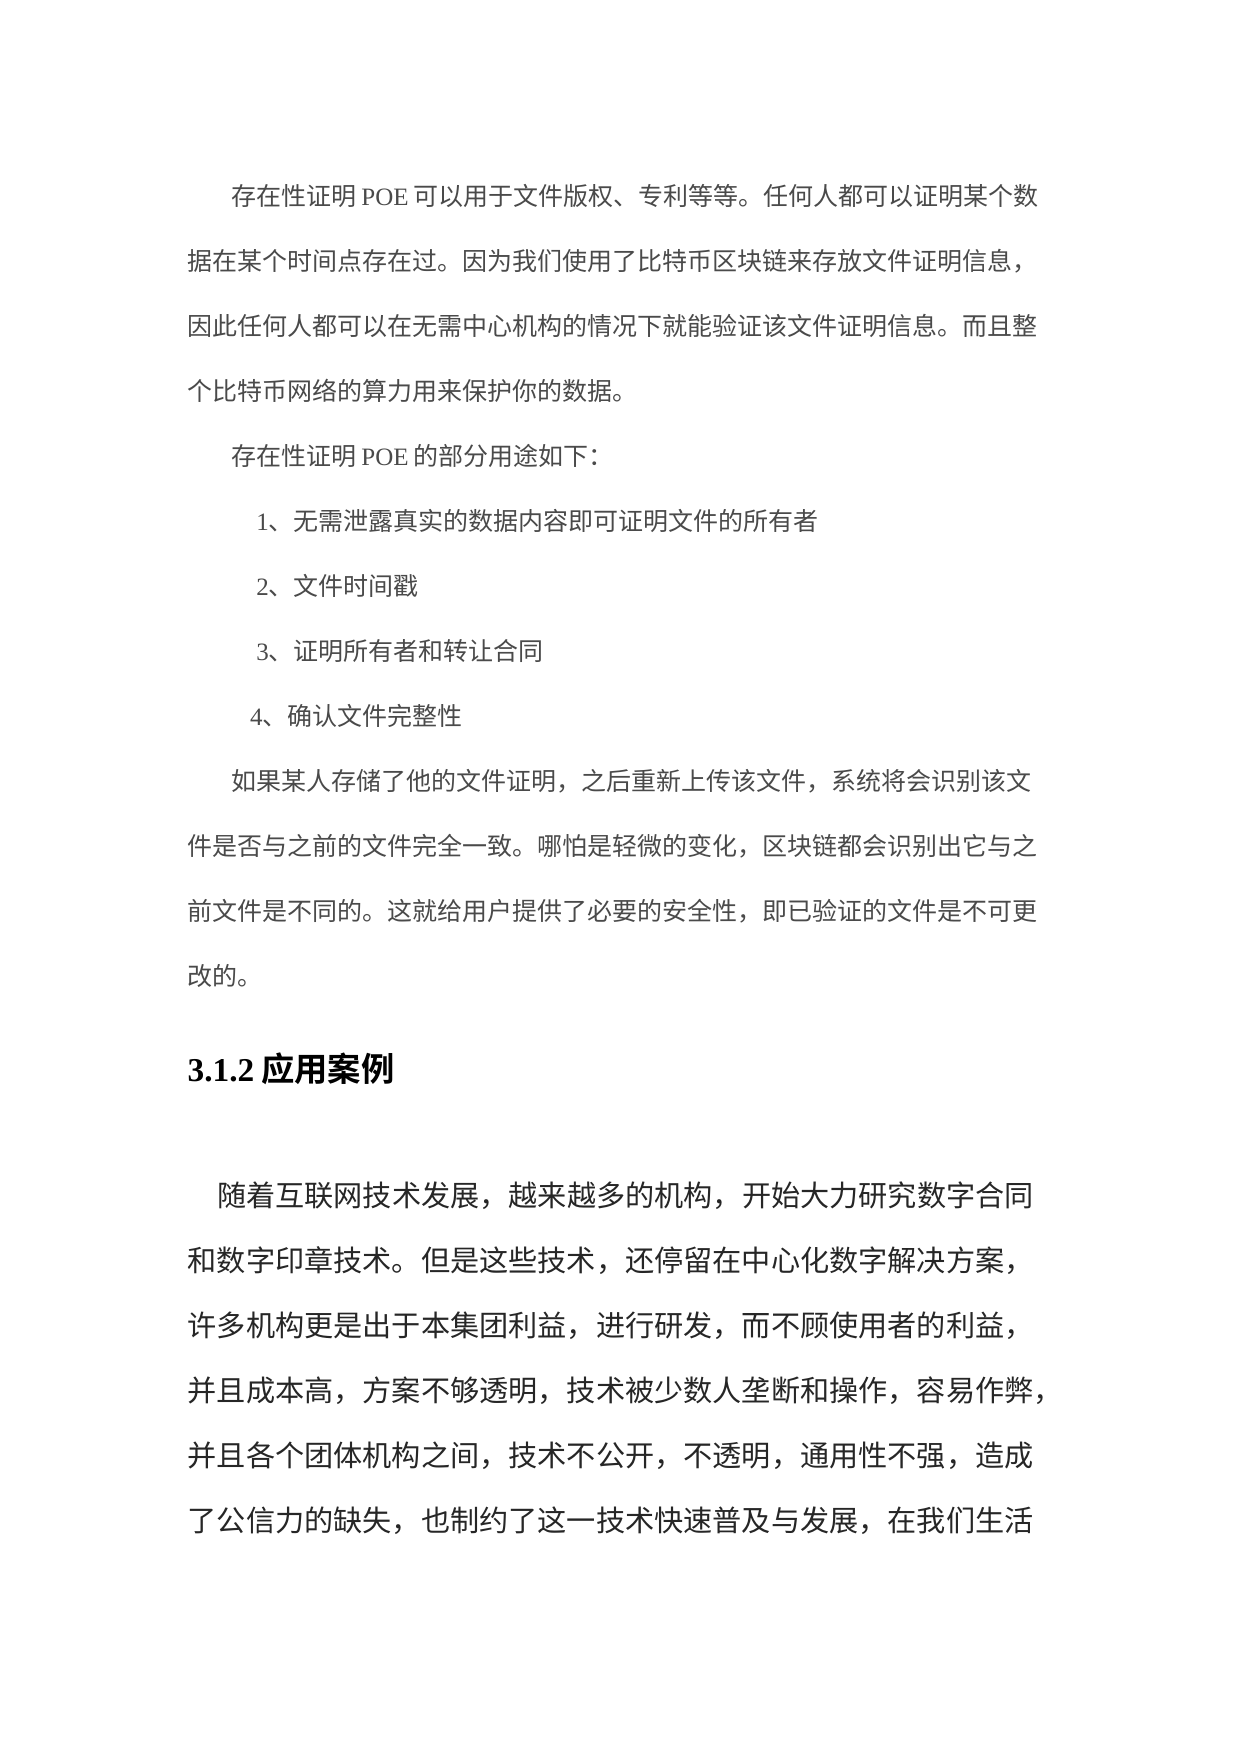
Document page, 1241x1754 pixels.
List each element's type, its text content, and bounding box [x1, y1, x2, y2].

text 4、确认文件完整性 [187, 682, 1053, 747]
text 如果某人存储了他的文件证明，之后重新上传该文件，系统将会识别该文件是否与之前的文件完全一致。哪怕是轻微的变化，区块链都会识别出它与之前文件是不同的。这就给用户提供了必要的安全性，即已验证的文件是不可更改的。 [187, 747, 1053, 1007]
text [187, 1161, 1053, 1551]
subtitle 3.1.2应用案例 [187, 1034, 1053, 1099]
text 2、文件时间戳 [187, 552, 1053, 617]
text 存在性证明POE可以用于文件版权、专利等等。任何人都可以证明某个数据在某个时间点存在过。因为我们使用了比特币区块链来存放文件证明信息，因此任何人都可以在无需中心机构的情况下就能验证该文件证明信息。而且整个比特币网络的算力用来保护你的数据。 [187, 162, 1053, 422]
text 1、无需泄露真实的数据内容即可证明文件的所有者 [187, 487, 1053, 552]
text 存在性证明POE的部分用途如下： [187, 422, 1053, 487]
text 3、证明所有者和转让合同 [187, 617, 1053, 682]
